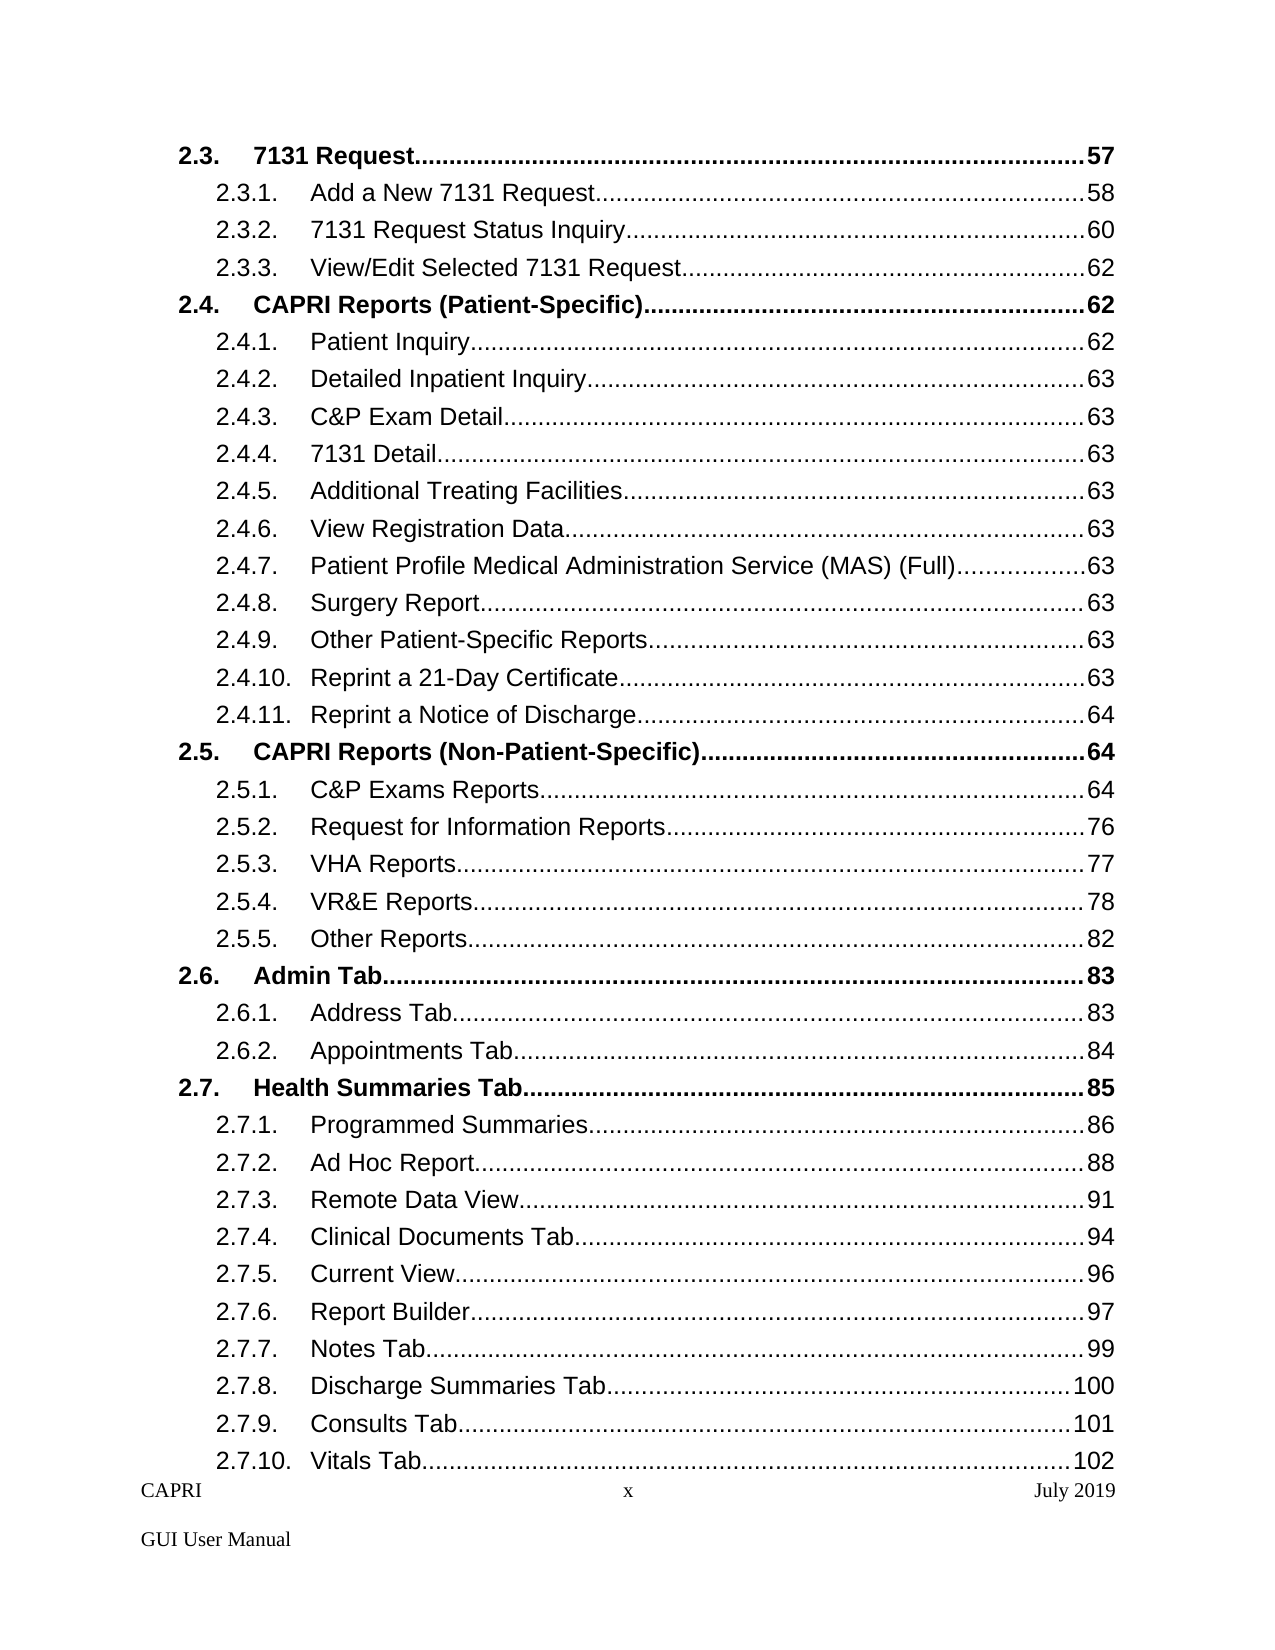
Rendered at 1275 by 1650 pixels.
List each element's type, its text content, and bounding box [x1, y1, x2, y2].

text 2.4.2. Detailed Inpatient Inquiry 63 [216, 364, 1144, 393]
text 2.7.1. Programmed Summaries 86 [216, 1110, 1144, 1139]
text 2.6.2. Appointments Tab 84 [216, 1036, 1144, 1064]
text 2.4.10. Reprint a 21-Day Certificate 63 [216, 663, 1144, 691]
text 2.3.3. View/Edit Selected 7131 Request 62 [216, 252, 1144, 281]
text 2.7.9. Consults Tab 101 [216, 1408, 1144, 1437]
text 2.4.3. C&P Exam Detail 63 [216, 402, 1144, 430]
text 2.4.8. Surgery Report 63 [216, 588, 1144, 617]
text 2.3.2. 7131 Request Status Inquiry 60 [216, 215, 1144, 244]
text 2.7.3. Remote Data View 91 [216, 1185, 1144, 1213]
text 2.4.9. Other Patient-Specific Reports 63 [216, 625, 1144, 654]
text 2.5.4. VR&E Reports 78 [216, 886, 1144, 915]
text 2.5. CAPRI Reports (Non-Patient-Specific) 64 [178, 737, 1144, 766]
text 2.5.1. C&P Exams Reports 64 [216, 774, 1144, 803]
text 2.7.5. Current View 96 [216, 1259, 1144, 1288]
text 2.5.3. VHA Reports 77 [216, 849, 1144, 878]
text 2.5.2. Request for Information Reports 76 [216, 812, 1144, 841]
text 2.4.7. Patient Profile Medical Administration Service (MAS) (Full) 63 [216, 551, 1144, 579]
text 2.7.4. Clinical Documents Tab 94 [216, 1222, 1144, 1251]
text 2.3. 7131 Request 57 [178, 141, 1144, 169]
text 2.6.1. Address Tab 83 [216, 998, 1144, 1027]
text 2.4.5. Additional Treating Facilities 63 [216, 476, 1144, 505]
text 2.4.1. Patient Inquiry 62 [216, 327, 1144, 356]
text 2.4.4. 7131 Detail 63 [216, 439, 1144, 468]
text 2.4. CAPRI Reports (Patient-Specific) 62 [178, 290, 1144, 318]
text 2.4.11. Reprint a Notice of Discharge 64 [216, 700, 1144, 729]
text 2.3.1. Add a New 7131 Request 58 [216, 178, 1144, 207]
text 2.7.10. Vitals Tab 102 [216, 1446, 1144, 1474]
text 2.4.6. View Registration Data 63 [216, 513, 1144, 542]
text 2.7.2. Ad Hoc Report 88 [216, 1147, 1144, 1176]
text 2.7.8. Discharge Summaries Tab 100 [216, 1371, 1144, 1400]
text 2.7.6. Report Builder 97 [216, 1297, 1144, 1325]
text 2.5.5. Other Reports 82 [216, 924, 1144, 952]
text 2.7.7. Notes Tab 99 [216, 1334, 1144, 1363]
text 2.7. Health Summaries Tab 85 [178, 1073, 1144, 1102]
text 2.6. Admin Tab 83 [178, 961, 1144, 990]
